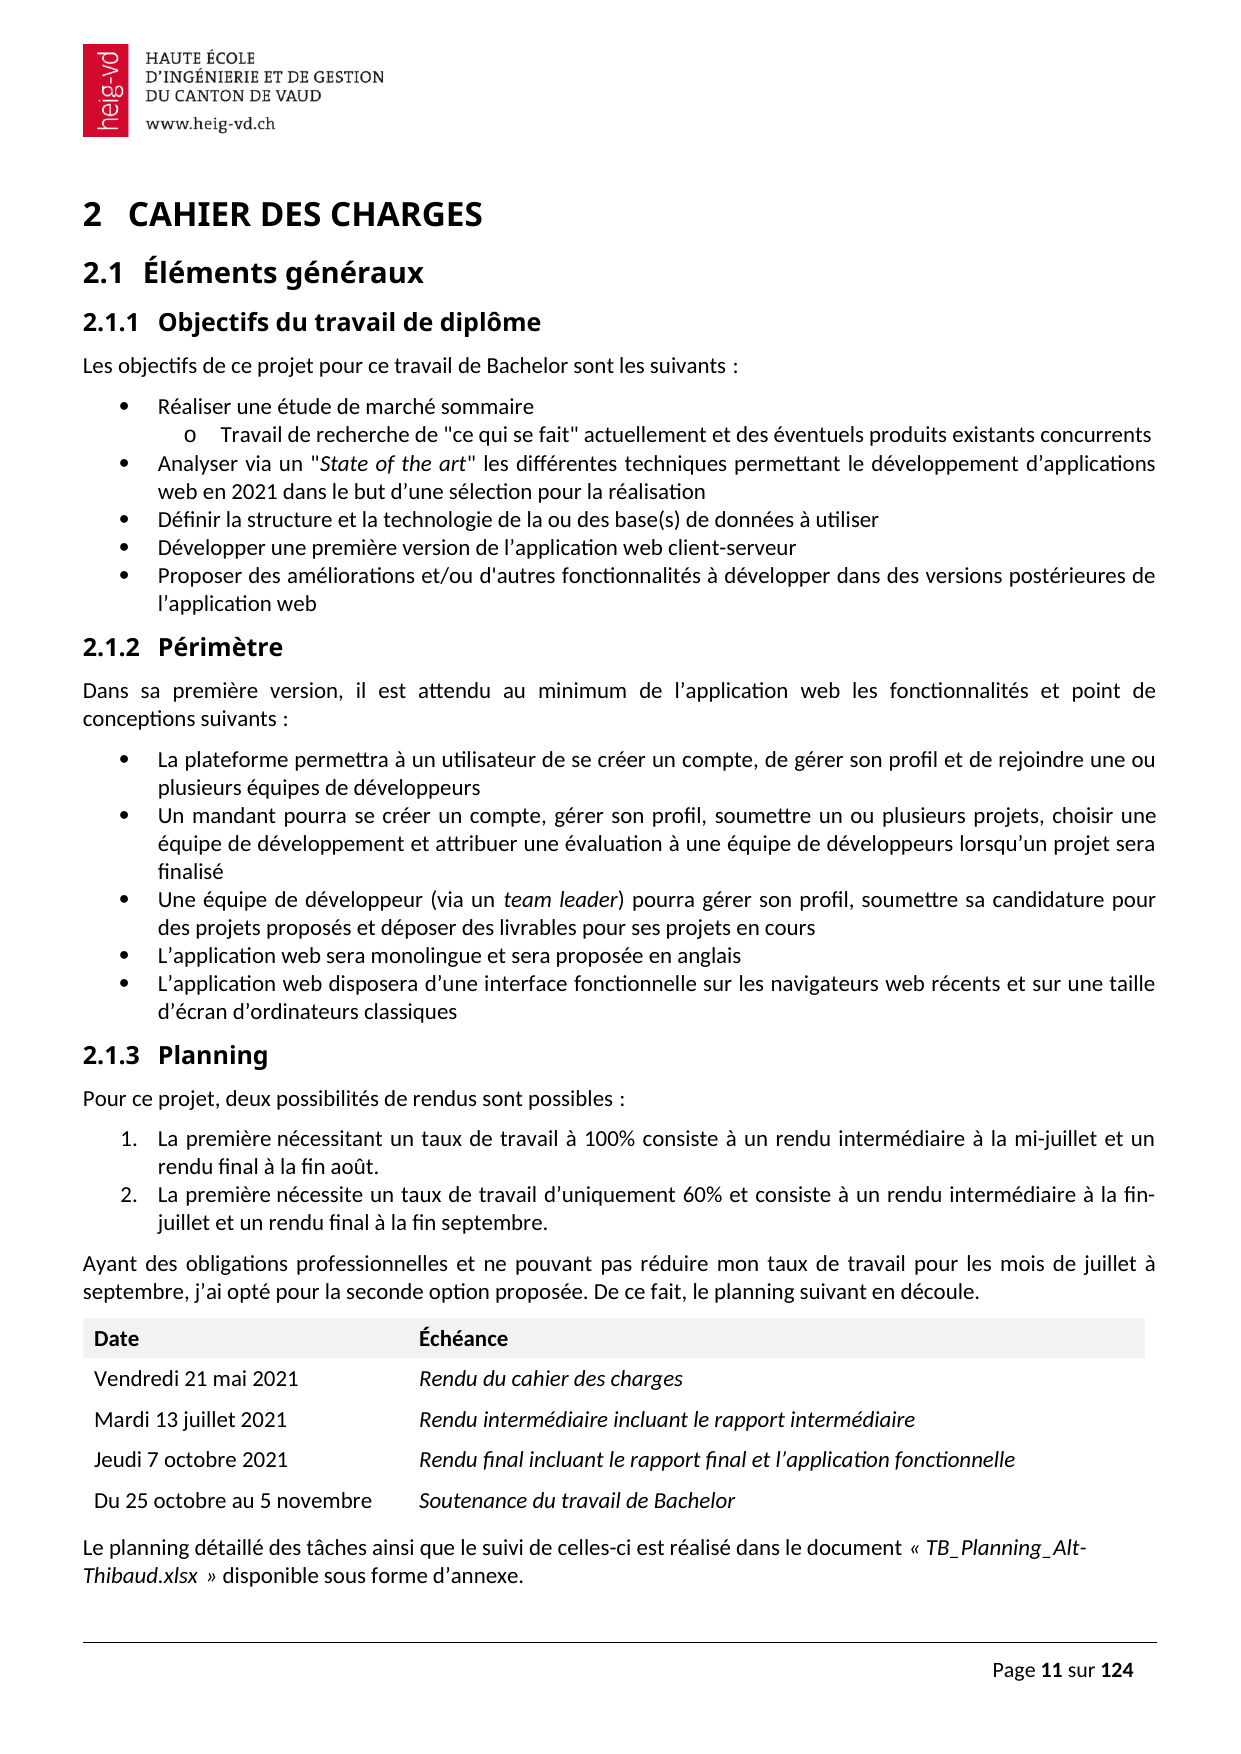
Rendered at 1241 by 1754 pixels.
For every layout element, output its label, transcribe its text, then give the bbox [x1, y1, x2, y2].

list Travail de recherche de "ce qui se fait" actuellement et des éventuels produits existants concurrents [183, 420, 1157, 449]
picture [83, 44, 384, 137]
subtitle Objectifs du travail de diplôme [83, 305, 1157, 339]
subtitle Planning [83, 1037, 1157, 1071]
table_cell Rendu du cahier des charges [408, 1358, 1145, 1399]
text Le planning détaillé des tâches ainsi que le suivi de celles-ci est réalisé dans le document « TB_Planning_Alt-Thibaud.xlsx » disponible sous forme d’annexe. [83, 1533, 1157, 1589]
subtitle Périmètre [83, 629, 1157, 664]
list Proposer des améliorations et/ou d'autres fonctionnalités à développer dans des versions postérieures de l’application web [120, 561, 1157, 617]
list L’application web disposera d’une interface fonctionnelle sur les navigateurs web récents et sur une taille d’écran d’ordinateurs classiques [120, 969, 1157, 1025]
text Les objectifs de ce projet pour ce travail de Bachelor sont les suivants : [83, 351, 1157, 379]
text Dans sa première version, il est attendu au minimum de l’application web les fonctionnalités et point de conceptions suivants : [83, 676, 1157, 732]
table_cell Rendu intermédiaire incluant le rapport intermédiaire [408, 1399, 1145, 1439]
table_cell Rendu final incluant le rapport final et l’application fonctionnelle [408, 1439, 1145, 1480]
list La première nécessite un taux de travail d’uniquement 60% et consiste à un rendu intermédiaire à la fin-juillet et un rendu final à la fin septembre. [120, 1181, 1157, 1237]
subtitle Éléments généraux [83, 252, 1157, 292]
table_cell Soutenance du travail de Bachelor [408, 1480, 1145, 1520]
text Ayant des obligations professionnelles et ne pouvant pas réduire mon taux de travail pour les mois de juillet à septembre, j’ai opté pour la seconde option proposée. De ce fait, le planning suivant en découle. [83, 1249, 1157, 1305]
list Développer une première version de l’application web client-serveur [120, 533, 1157, 561]
list Réaliser une étude de marché sommaire [120, 392, 1157, 420]
table_header Échéance [408, 1318, 1145, 1358]
subtitle Cahier des charges [83, 190, 1157, 236]
list La plateforme permettra à un utilisateur de se créer un compte, de gérer son profil et de rejoindre une ou plusieurs équipes de développeurs [120, 745, 1157, 801]
list La première nécessitant un taux de travail à 100% consiste à un rendu intermédiaire à la mi-juillet et un rendu final à la fin août. [120, 1124, 1157, 1181]
list Analyser via un "State of the art" les différentes techniques permettant le développement d’applications web en 2021 dans le but d’une sélection pour la réalisation [120, 449, 1157, 505]
list L’application web sera monolingue et sera proposée en anglais [120, 941, 1157, 969]
list Définir la structure et la technologie de la ou des base(s) de données à utiliser [120, 505, 1157, 533]
table_cell Jeudi 7 octobre 2021 [83, 1439, 408, 1480]
table_cell Du 25 octobre au 5 novembre [83, 1480, 408, 1520]
table_header Date [83, 1318, 408, 1358]
list Une équipe de développeur (via un team leader) pourra gérer son profil, soumettre sa candidature pour des projets proposés et déposer des livrables pour ses projets en cours [120, 885, 1157, 941]
table_cell Vendredi 21 mai 2021 [83, 1358, 408, 1399]
list Un mandant pourra se créer un compte, gérer son profil, soumettre un ou plusieurs projets, choisir une équipe de développement et attribuer une évaluation à une équipe de développeurs lorsqu’un projet sera finalisé [120, 801, 1157, 885]
table_cell Mardi 13 juillet 2021 [83, 1399, 408, 1439]
text Pour ce projet, deux possibilités de rendus sont possibles : [83, 1084, 1157, 1112]
